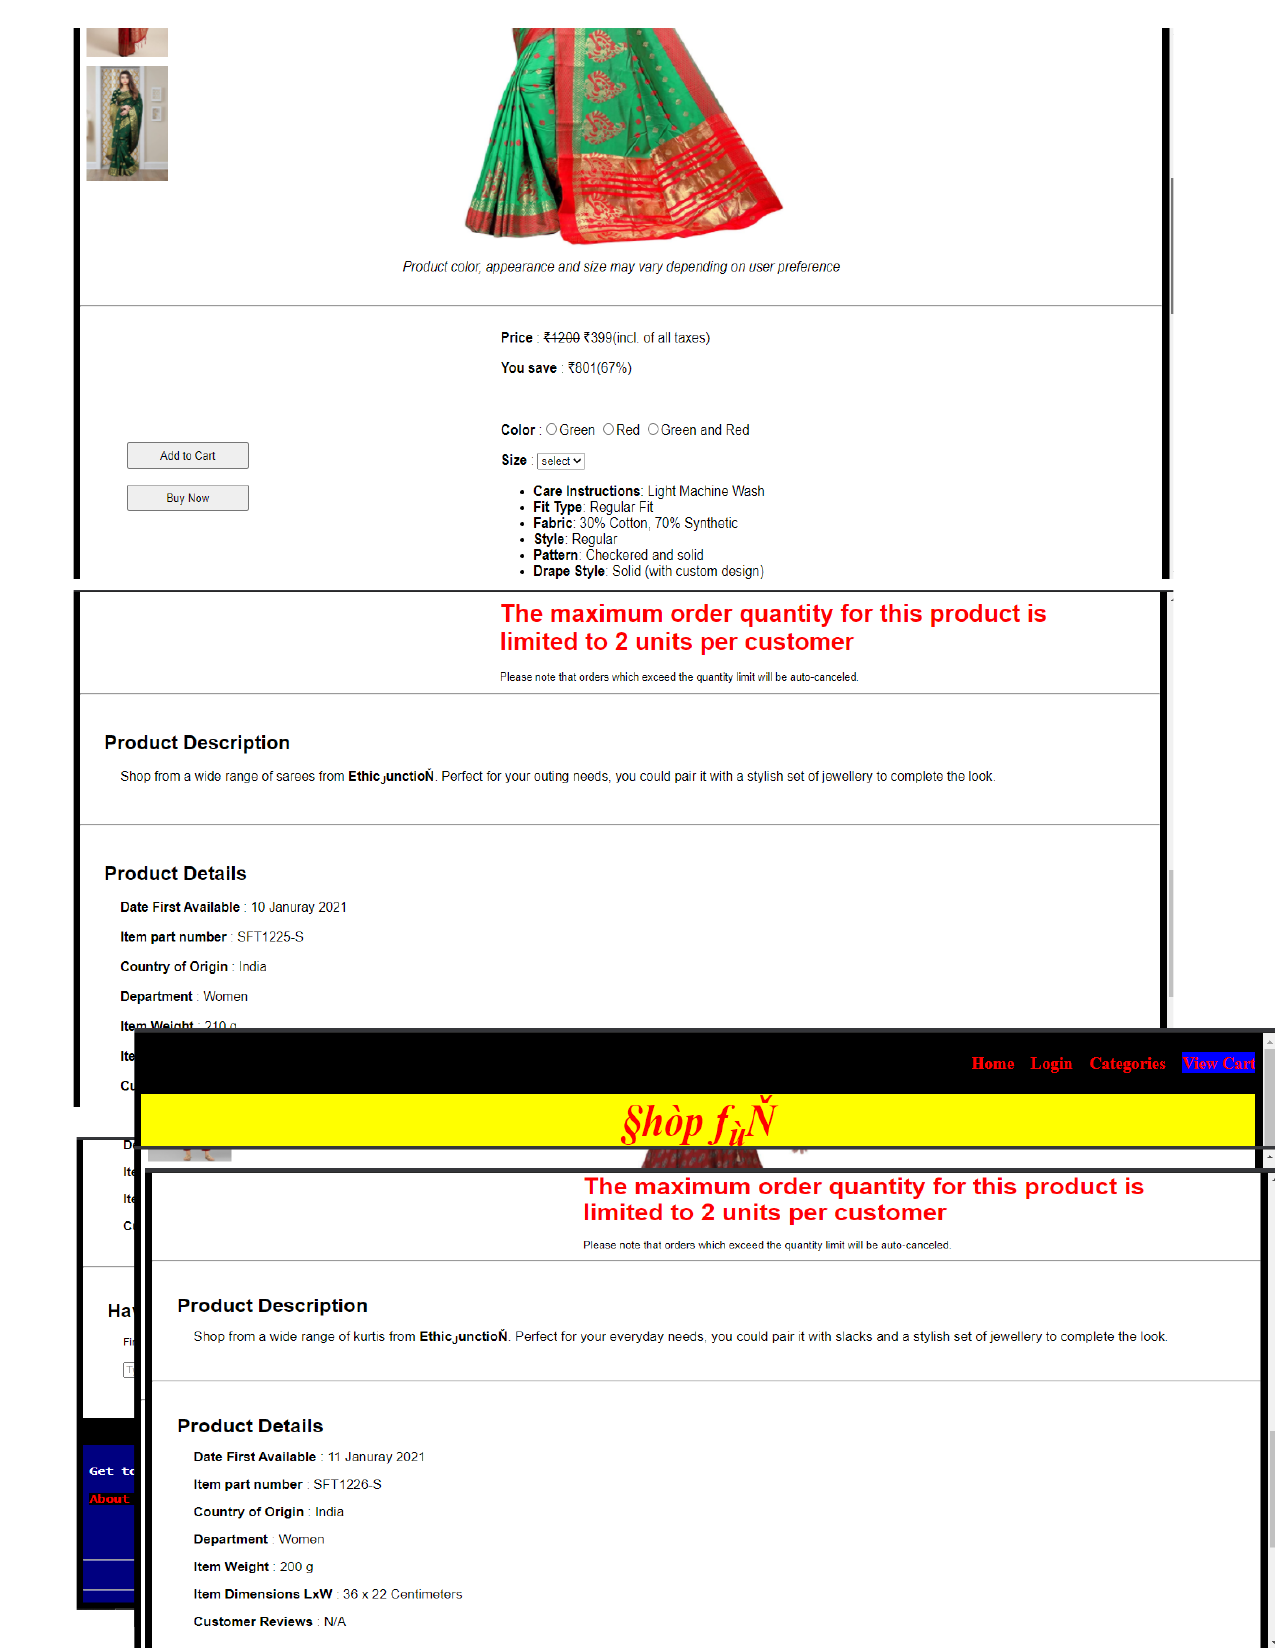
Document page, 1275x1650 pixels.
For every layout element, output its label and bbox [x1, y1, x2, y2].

picture [73, 590, 1275, 1647]
picture [73, 28, 1174, 578]
